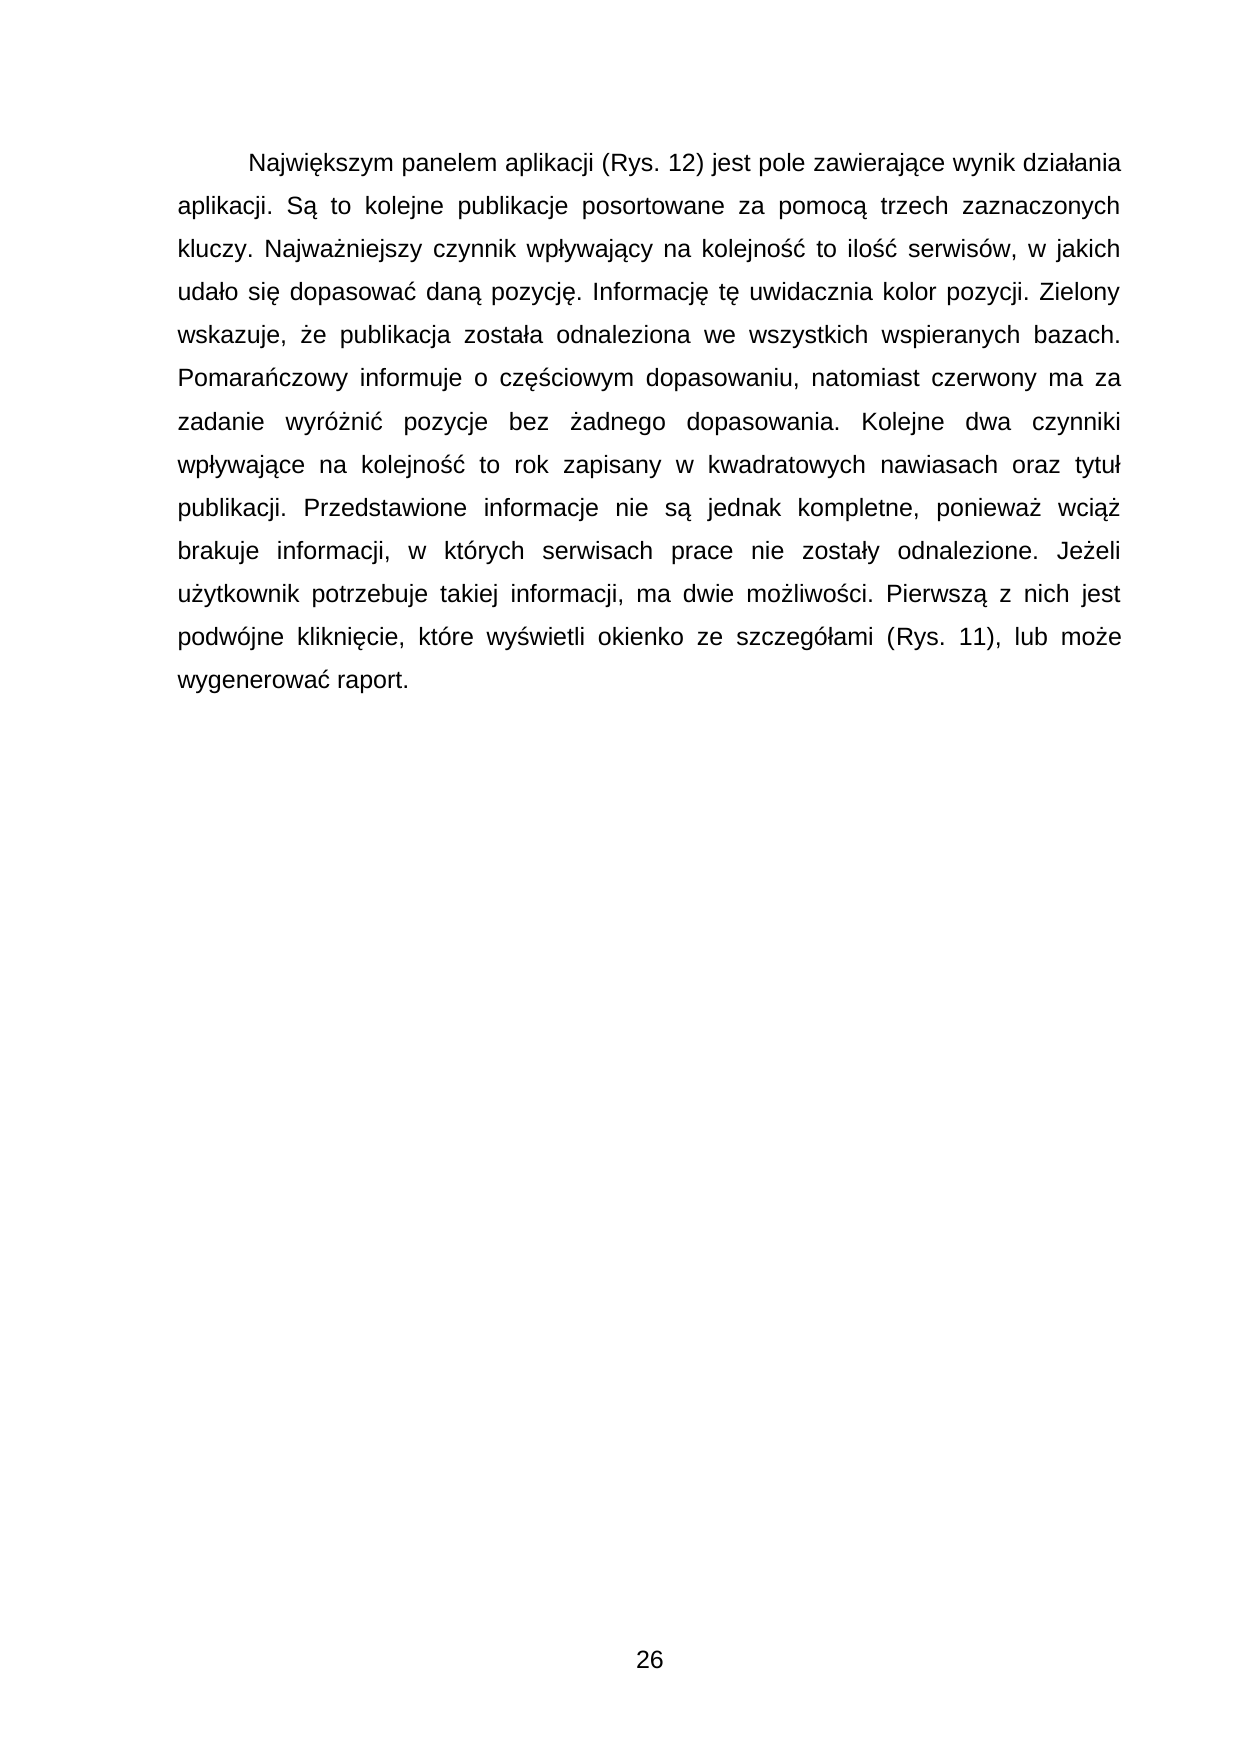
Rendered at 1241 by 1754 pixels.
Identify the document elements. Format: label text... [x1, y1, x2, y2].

text Największym panelem aplikacji (Rys. 11) jest pole zawierające wynik działania aplikacji. Są to kolejne publikacje posortowane za pomocą trzech zaznaczonych kluczy. Najważniejszy czynnik wpływający na kolejność to ilość serwisów, w jakich udało się dopasować daną pozycję. Informację tę uwidacznia kolor pozycji. Zielony wskazuje, że publikacja została odnaleziona we wszystkich wspieranych bazach. Pomarańczowy informuje o częściowym dopasowaniu, natomiast czerwony ma za zadanie wyróżnić pozycje bez żadnego dopasowania. Kolejne dwa czynniki wpływające na kolejność to rok zapisany w kwadratowych nawiasach oraz tytuł publikacji. Przedstawione informacje nie są jednak kompletne, ponieważ wciąż brakuje informacji, w których serwisach prace nie zostały odnalezione. Jeżeli użytkownik potrzebuje takiej informacji, ma dwie możliwości. Pierwszą z nich jest podwójne kliknięcie, które wyświetli okienko ze szczegółami (Rys. 12), lub może wygenerować raport. [177, 148, 1122, 694]
